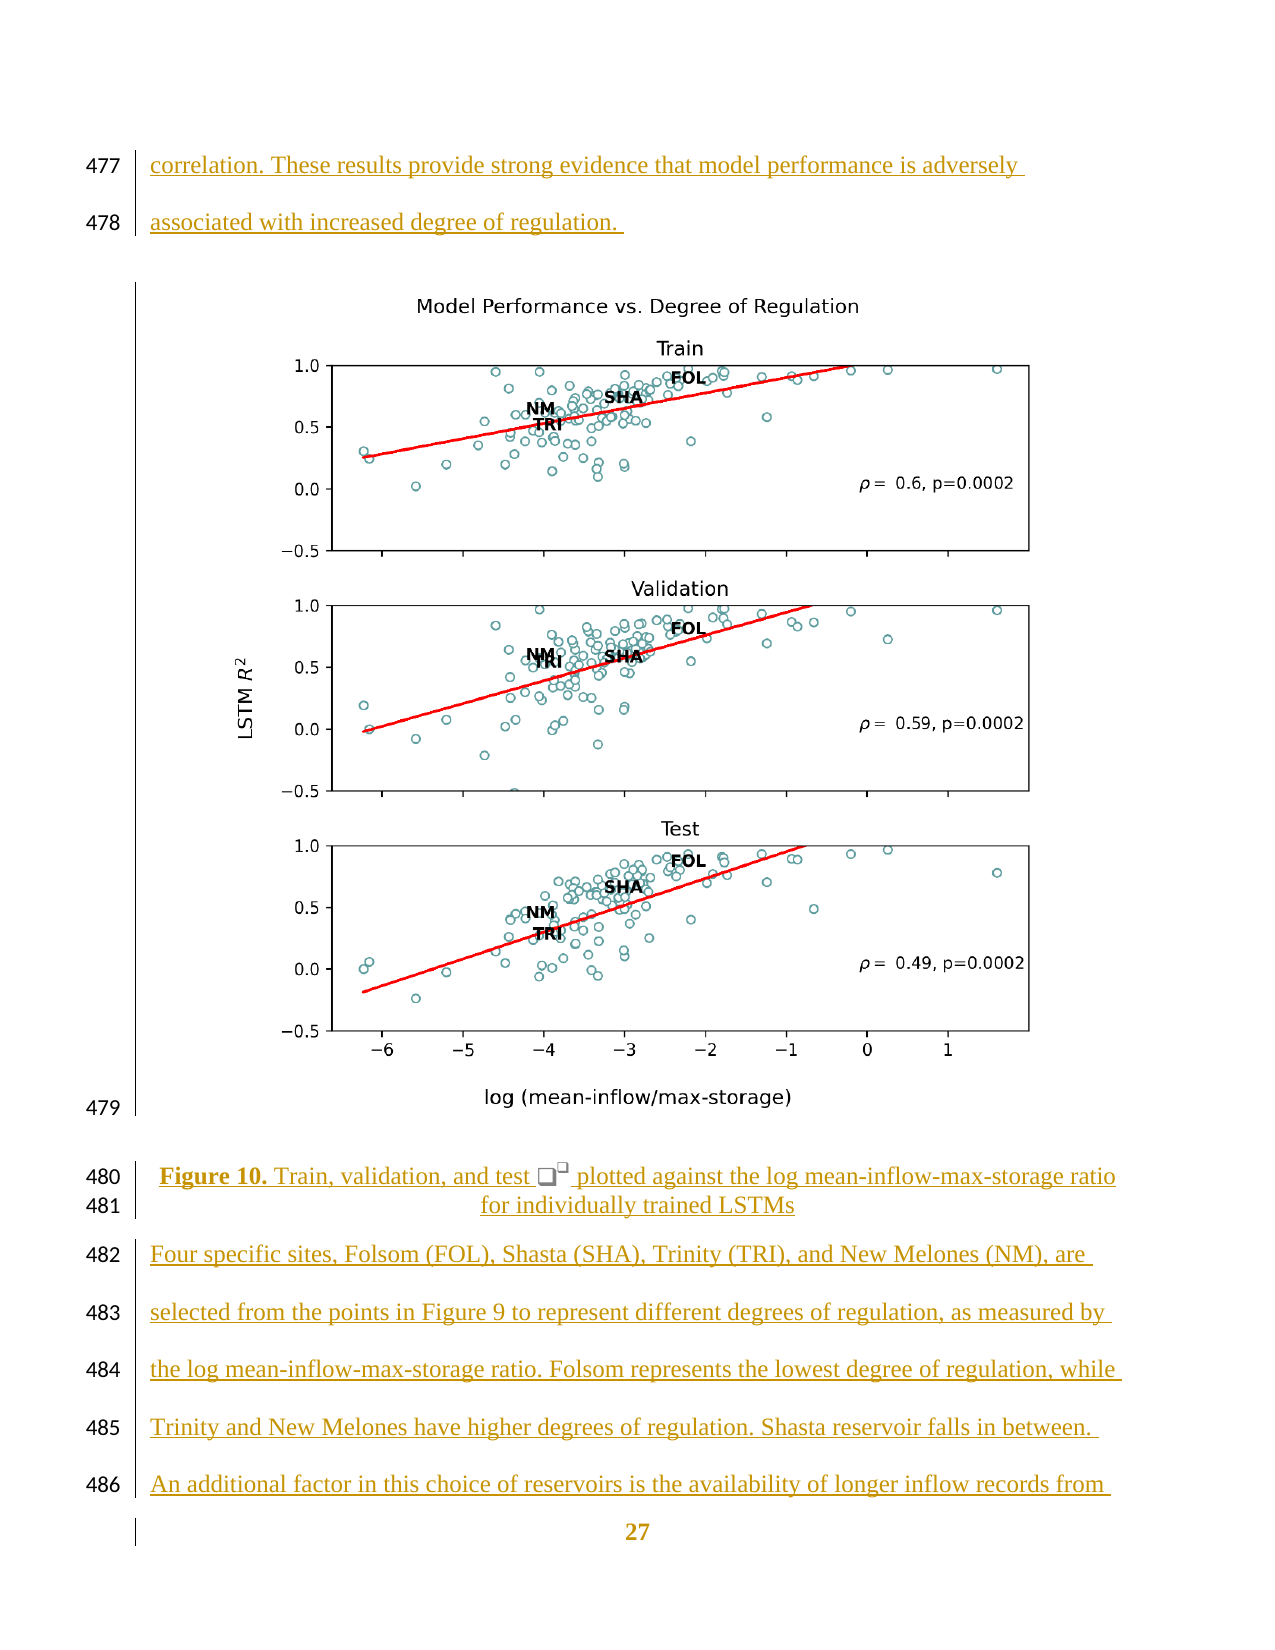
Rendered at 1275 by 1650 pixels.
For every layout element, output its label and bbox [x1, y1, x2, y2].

picture [220, 281, 1055, 1116]
